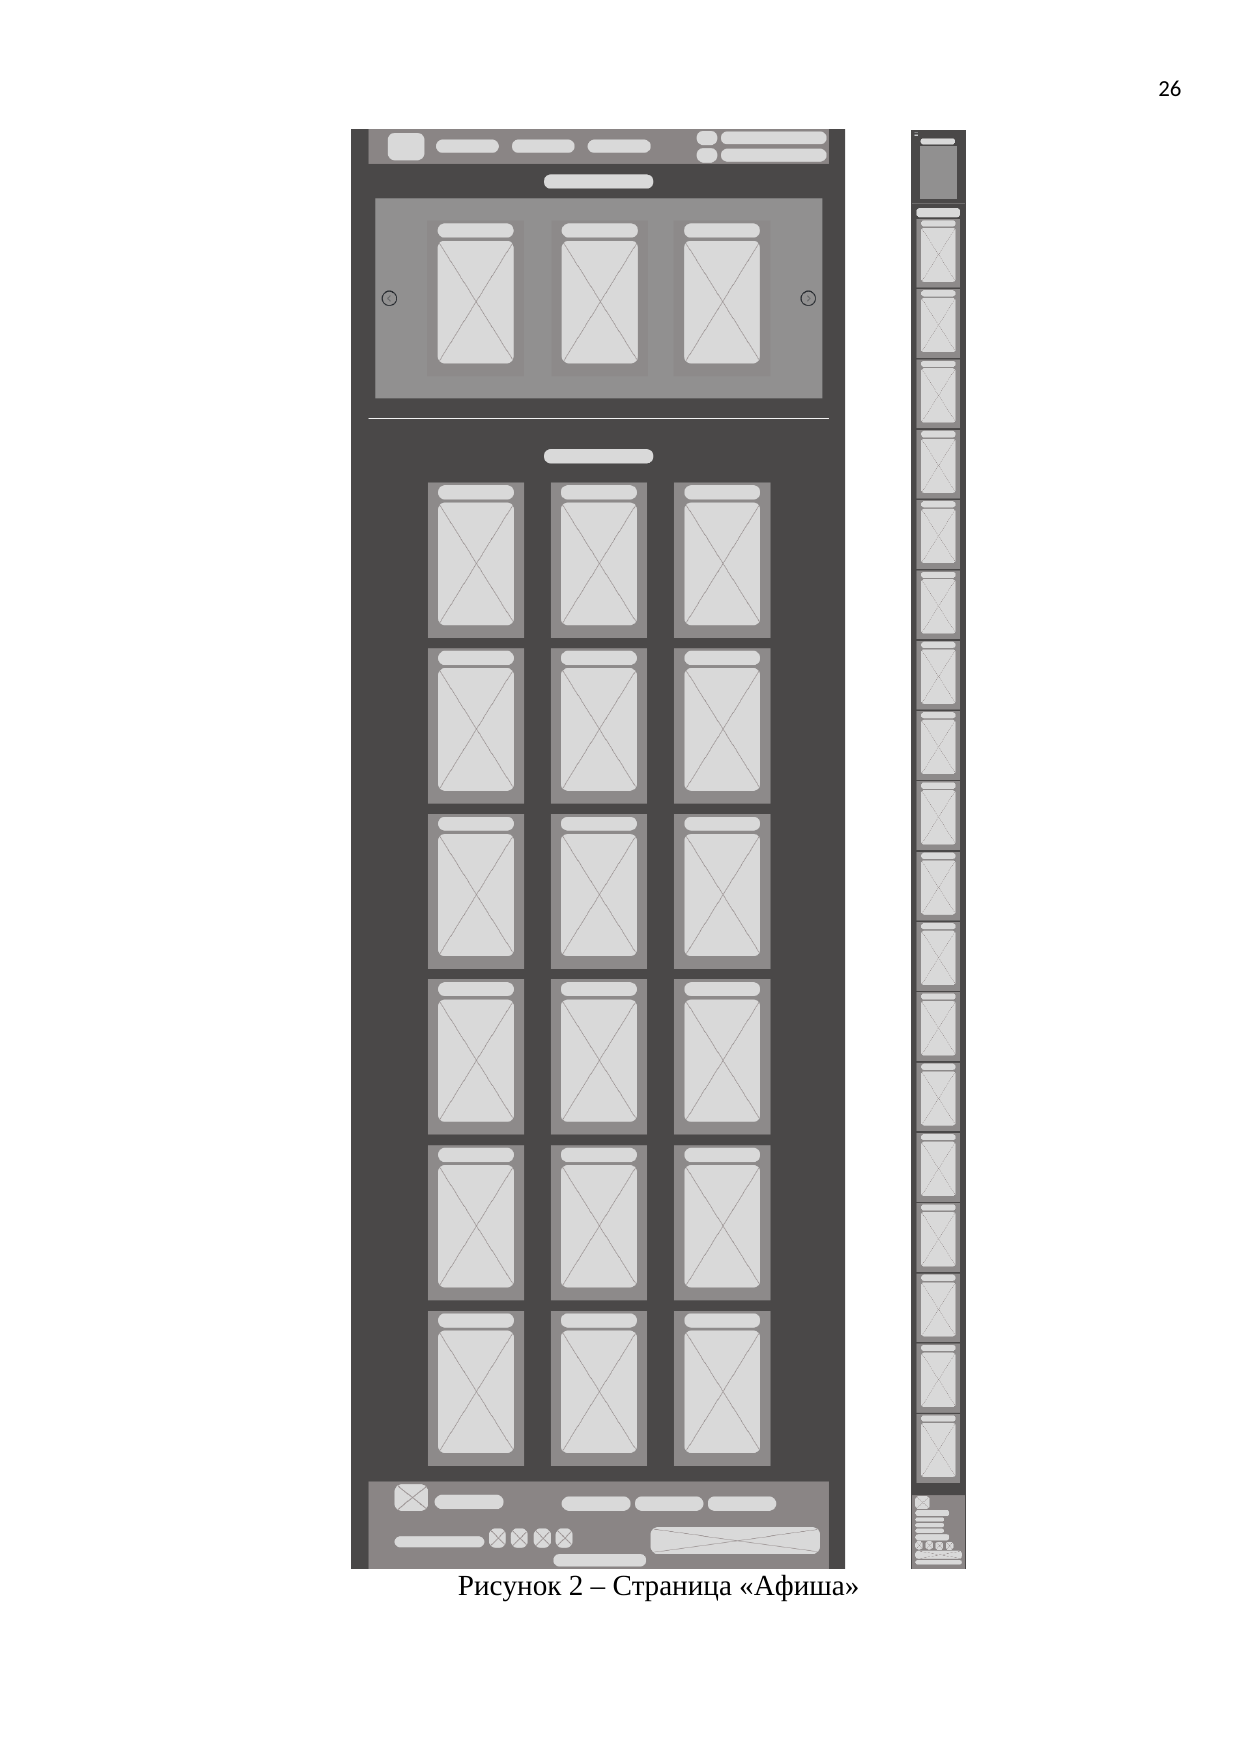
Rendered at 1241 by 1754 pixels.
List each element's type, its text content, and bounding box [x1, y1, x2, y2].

picture [351, 129, 846, 1569]
picture [911, 130, 966, 1569]
text Рисунок 2 – Страница «Афиша» [136, 1568, 1181, 1602]
